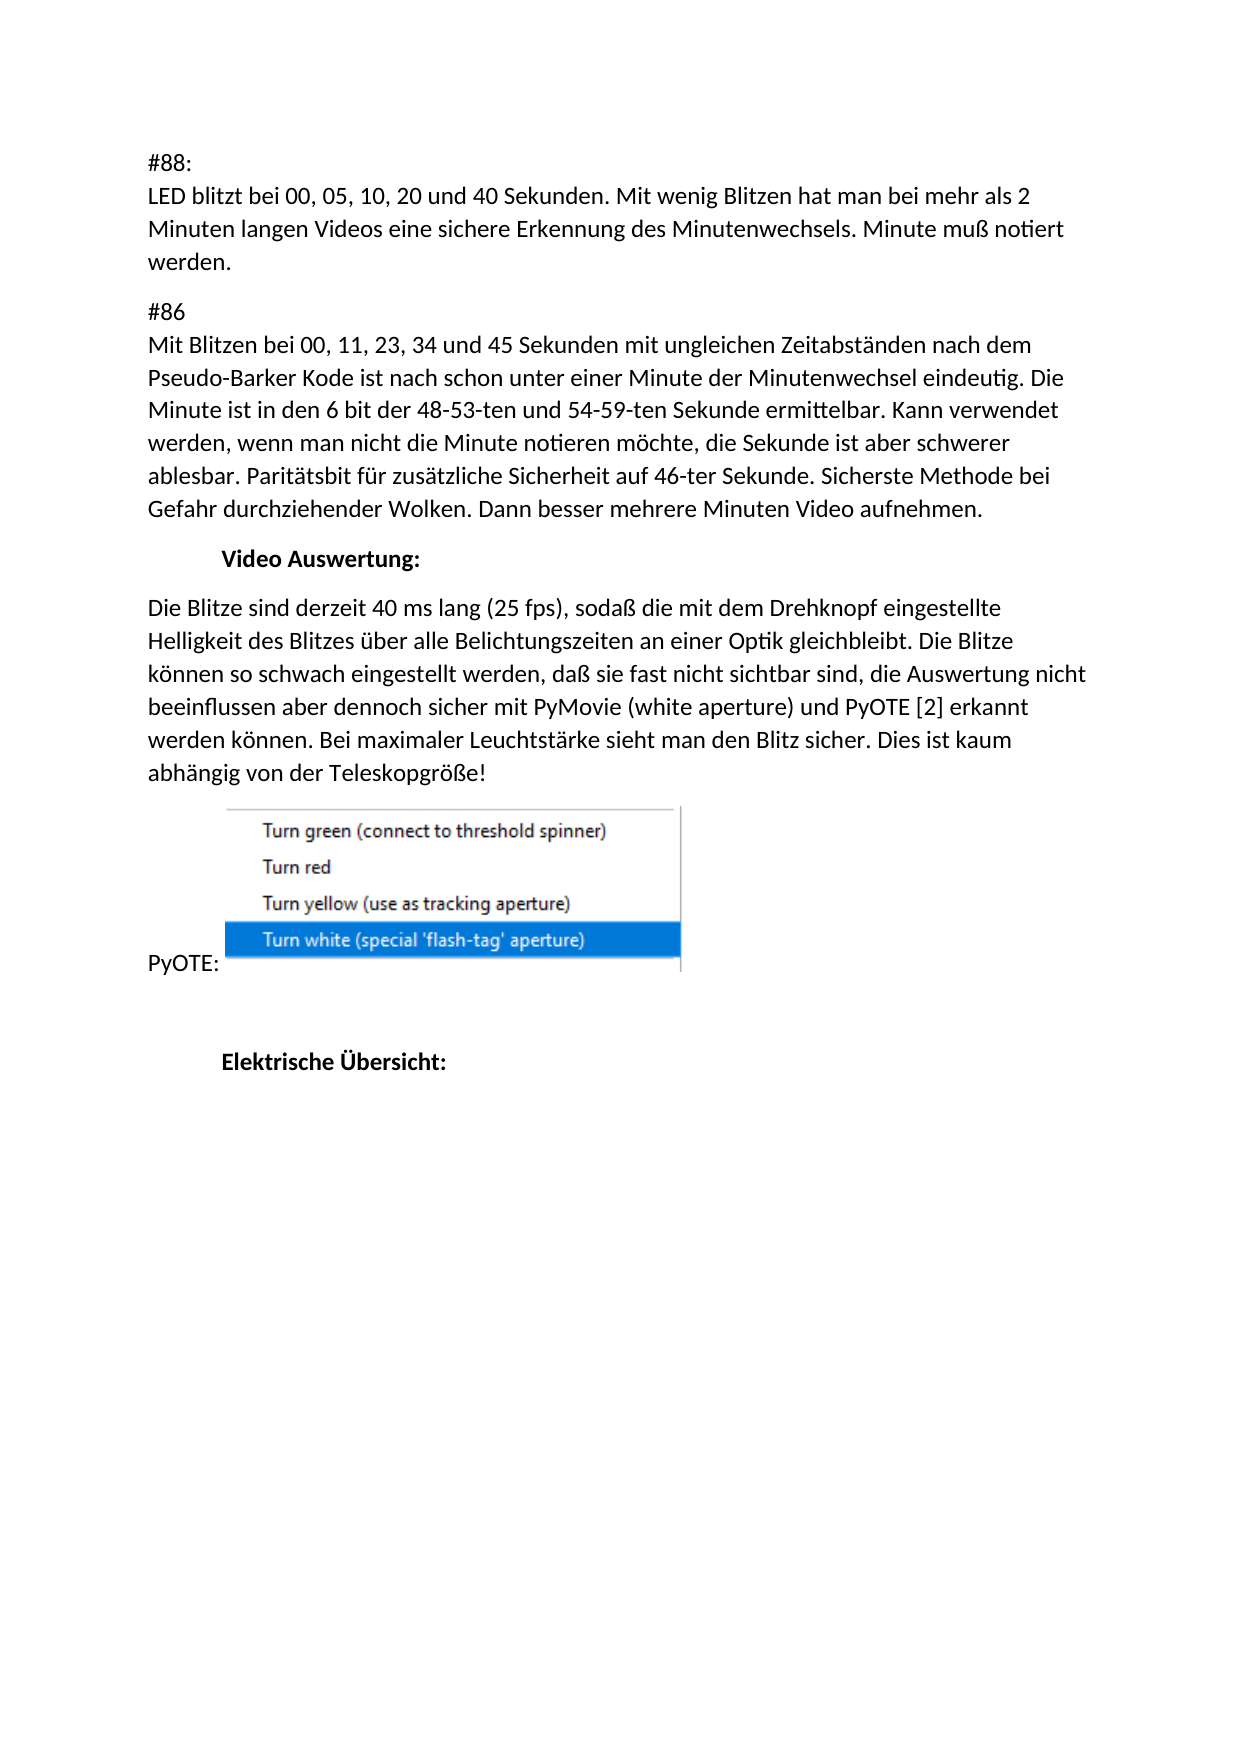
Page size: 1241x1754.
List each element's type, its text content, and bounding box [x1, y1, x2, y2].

text Elektrische Übersicht: [148, 1046, 1093, 1077]
text Die Blitze sind derzeit 40 ms lang (25 fps), sodaß die mit dem Drehknopf eingestellte Helligkeit des Blitzes über alle Belichtungszeiten an einer Optik gleichbleibt. Die Blitze können so schwach eingestellt werden, daß sie fast nicht sichtbar sind, die Auswertung nicht beeinflussen aber dennoch sicher mit PyMovie (white aperture) und PyOTE [2] erkannt werden können. Bei maximaler Leuchtstärke sieht man den Blitz sicher. Dies ist kaum abhängig von der Teleskopgröße! [148, 593, 1093, 788]
text Video Auswertung: [148, 543, 1093, 573]
text #88: LED blitzt bei 00, 05, 10, 20 und 40 Sekunden. Mit wenig Blitzen hat man bei mehr als 2 Minuten langen Videos eine sichere Erkennung des Minutenwechsels. Minute muß notiert werden. [148, 148, 1093, 277]
picture [225, 806, 682, 972]
text #86 Mit Blitzen bei 00, 11, 23, 34 und 45 Sekunden mit ungleichen Zeitabständen nach dem Pseudo-Barker Kode ist nach schon unter einer Minute der Minutenwechsel eindeutig. Die Minute ist in den 6 bit der 48-53-ten und 54-59-ten Sekunde ermittelbar. Kann verwendet werden, wenn man nicht die Minute notieren möchte, die Sekunde ist aber schwerer ablesbar. Paritätsbit für zusätzliche Sicherheit auf 46-ter Sekunde. Sicherste Methode bei Gefahr durchziehender Wolken. Dann besser mehrere Minuten Video aufnehmen. [148, 296, 1093, 524]
